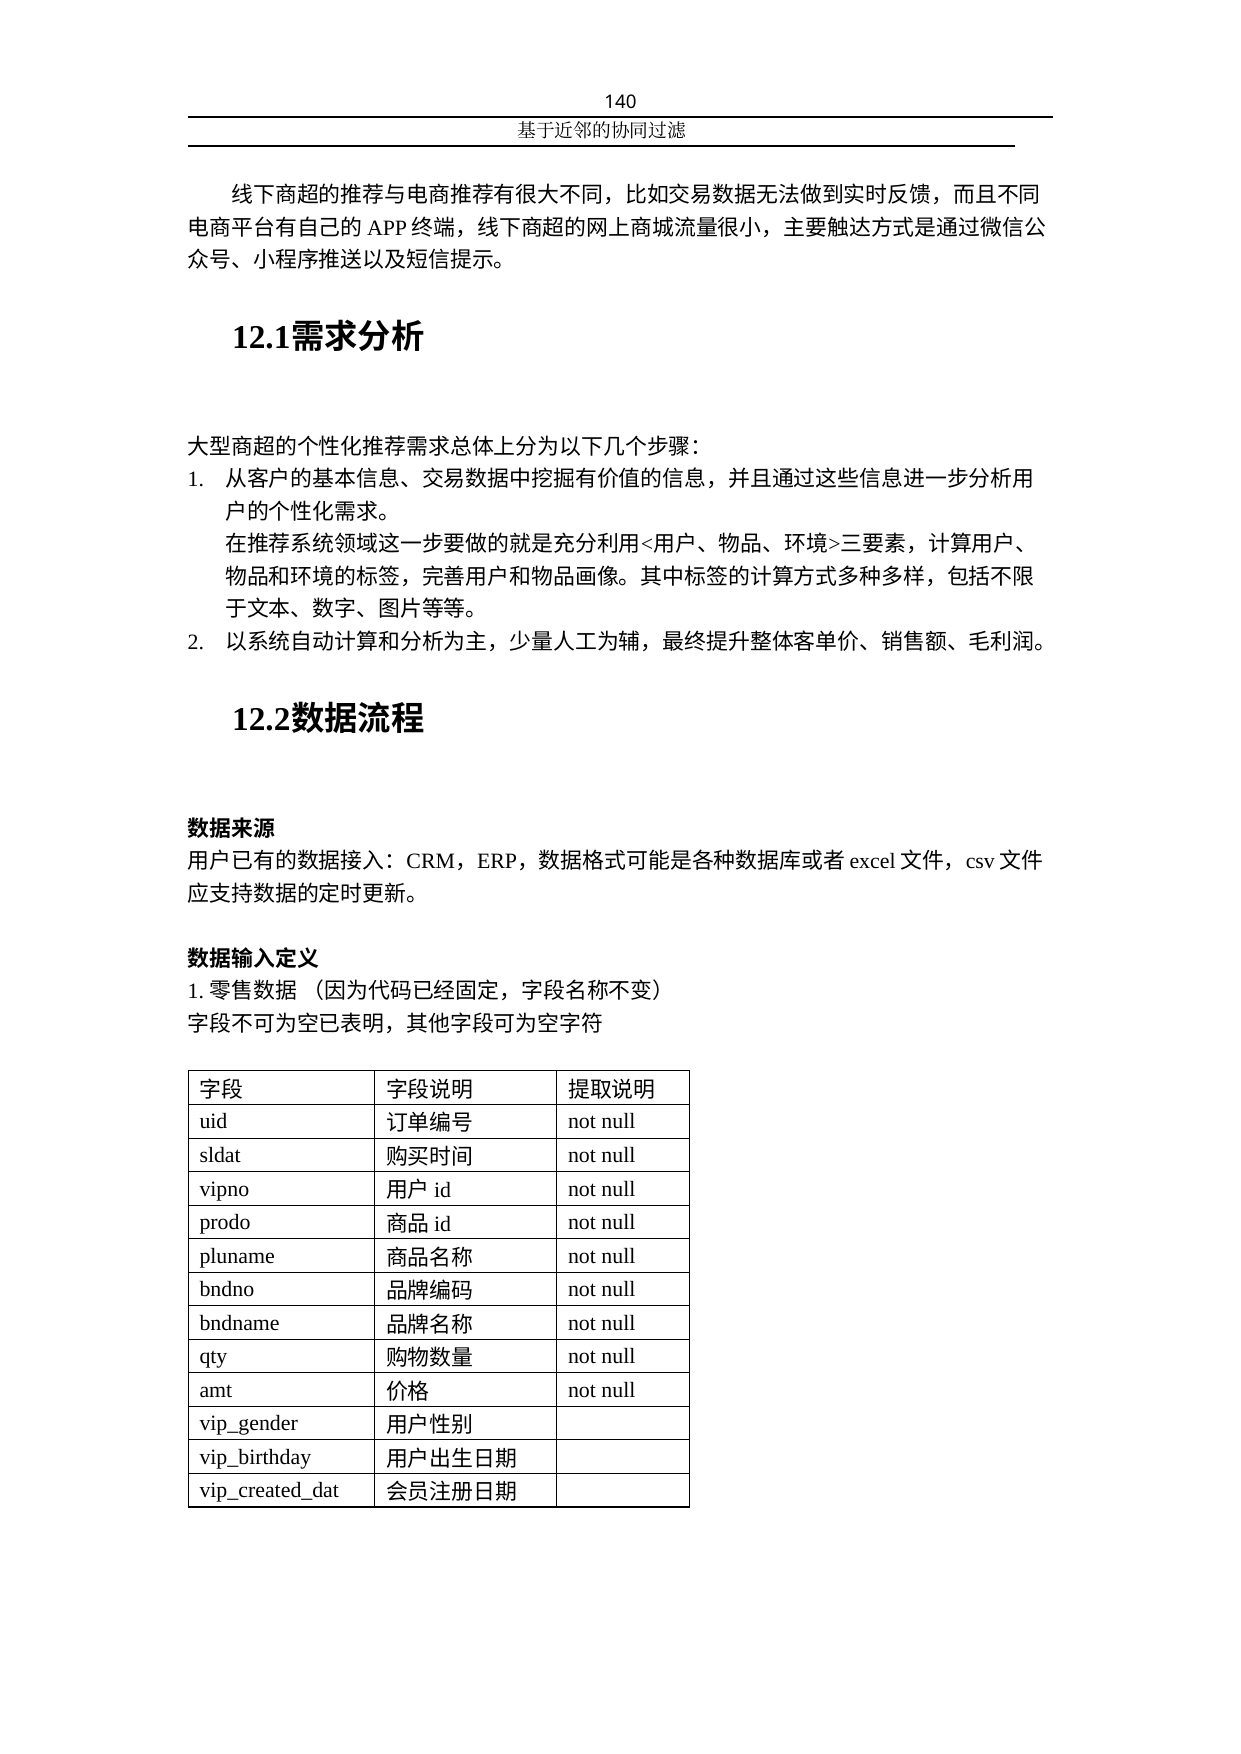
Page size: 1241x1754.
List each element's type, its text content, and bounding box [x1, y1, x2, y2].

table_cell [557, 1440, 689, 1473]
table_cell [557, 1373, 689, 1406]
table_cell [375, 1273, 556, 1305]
list 以系统自动计算和分析为主，少量人工为辅，最终提升整体客单价、销售额、毛利润。 [187, 623, 1053, 656]
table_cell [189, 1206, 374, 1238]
text 1. 零售数据 （因为代码已经固定，字段名称不变） [187, 973, 1053, 1005]
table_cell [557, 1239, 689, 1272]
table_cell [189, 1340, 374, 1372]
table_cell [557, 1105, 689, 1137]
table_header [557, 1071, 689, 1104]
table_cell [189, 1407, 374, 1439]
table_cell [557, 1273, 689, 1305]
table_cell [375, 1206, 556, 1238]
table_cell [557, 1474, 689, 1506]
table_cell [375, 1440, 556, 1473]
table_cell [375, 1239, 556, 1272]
list 在推荐系统领域这一步要做的就是充分利用<用户、物品、环境>三要素，计算用户、物品和环境的标签，完善用户和物品画像。其中标签的计算方式多种多样，包括不限于文本、数字、图片等等。 [225, 526, 1053, 623]
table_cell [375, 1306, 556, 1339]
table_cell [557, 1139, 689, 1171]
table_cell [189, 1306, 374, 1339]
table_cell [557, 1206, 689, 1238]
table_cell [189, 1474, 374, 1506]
text 数据来源 [187, 810, 1053, 843]
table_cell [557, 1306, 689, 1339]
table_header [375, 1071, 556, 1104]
text 大型商超的个性化推荐需求总体上分为以下几个步骤： [187, 428, 1053, 461]
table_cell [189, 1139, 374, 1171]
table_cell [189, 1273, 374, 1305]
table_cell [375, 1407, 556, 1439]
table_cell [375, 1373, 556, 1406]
text 字段不可为空已表明，其他字段可为空字符 [187, 1005, 1053, 1038]
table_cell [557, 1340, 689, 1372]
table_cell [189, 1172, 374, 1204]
list 从客户的基本信息、交易数据中挖掘有价值的信息，并且通过这些信息进一步分析用户的个性化需求。 [187, 461, 1053, 526]
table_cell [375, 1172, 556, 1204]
text 应支持数据的定时更新。 [187, 875, 1053, 908]
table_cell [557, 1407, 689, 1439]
subtitle 需求分析 [232, 301, 1053, 366]
text 线下商超的推荐与电商推荐有很大不同，比如交易数据无法做到实时反馈，而且不同电商平台有自己的APP终端，线下商超的网上商城流量很小，主要触达方式是通过微信公众号、小程序推送以及短信提示。 [187, 177, 1053, 274]
text 用户已有的数据接入：CRM，ERP，数据格式可能是各种数据库或者excel文件，csv文件 [187, 843, 1053, 875]
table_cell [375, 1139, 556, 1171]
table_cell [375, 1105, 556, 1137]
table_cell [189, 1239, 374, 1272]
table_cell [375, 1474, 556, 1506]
subtitle 数据流程 [232, 683, 1053, 748]
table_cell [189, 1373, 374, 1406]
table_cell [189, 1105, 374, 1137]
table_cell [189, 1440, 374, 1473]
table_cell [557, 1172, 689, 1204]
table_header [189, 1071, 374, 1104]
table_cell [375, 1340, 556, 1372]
text 数据输入定义 [187, 940, 1053, 973]
